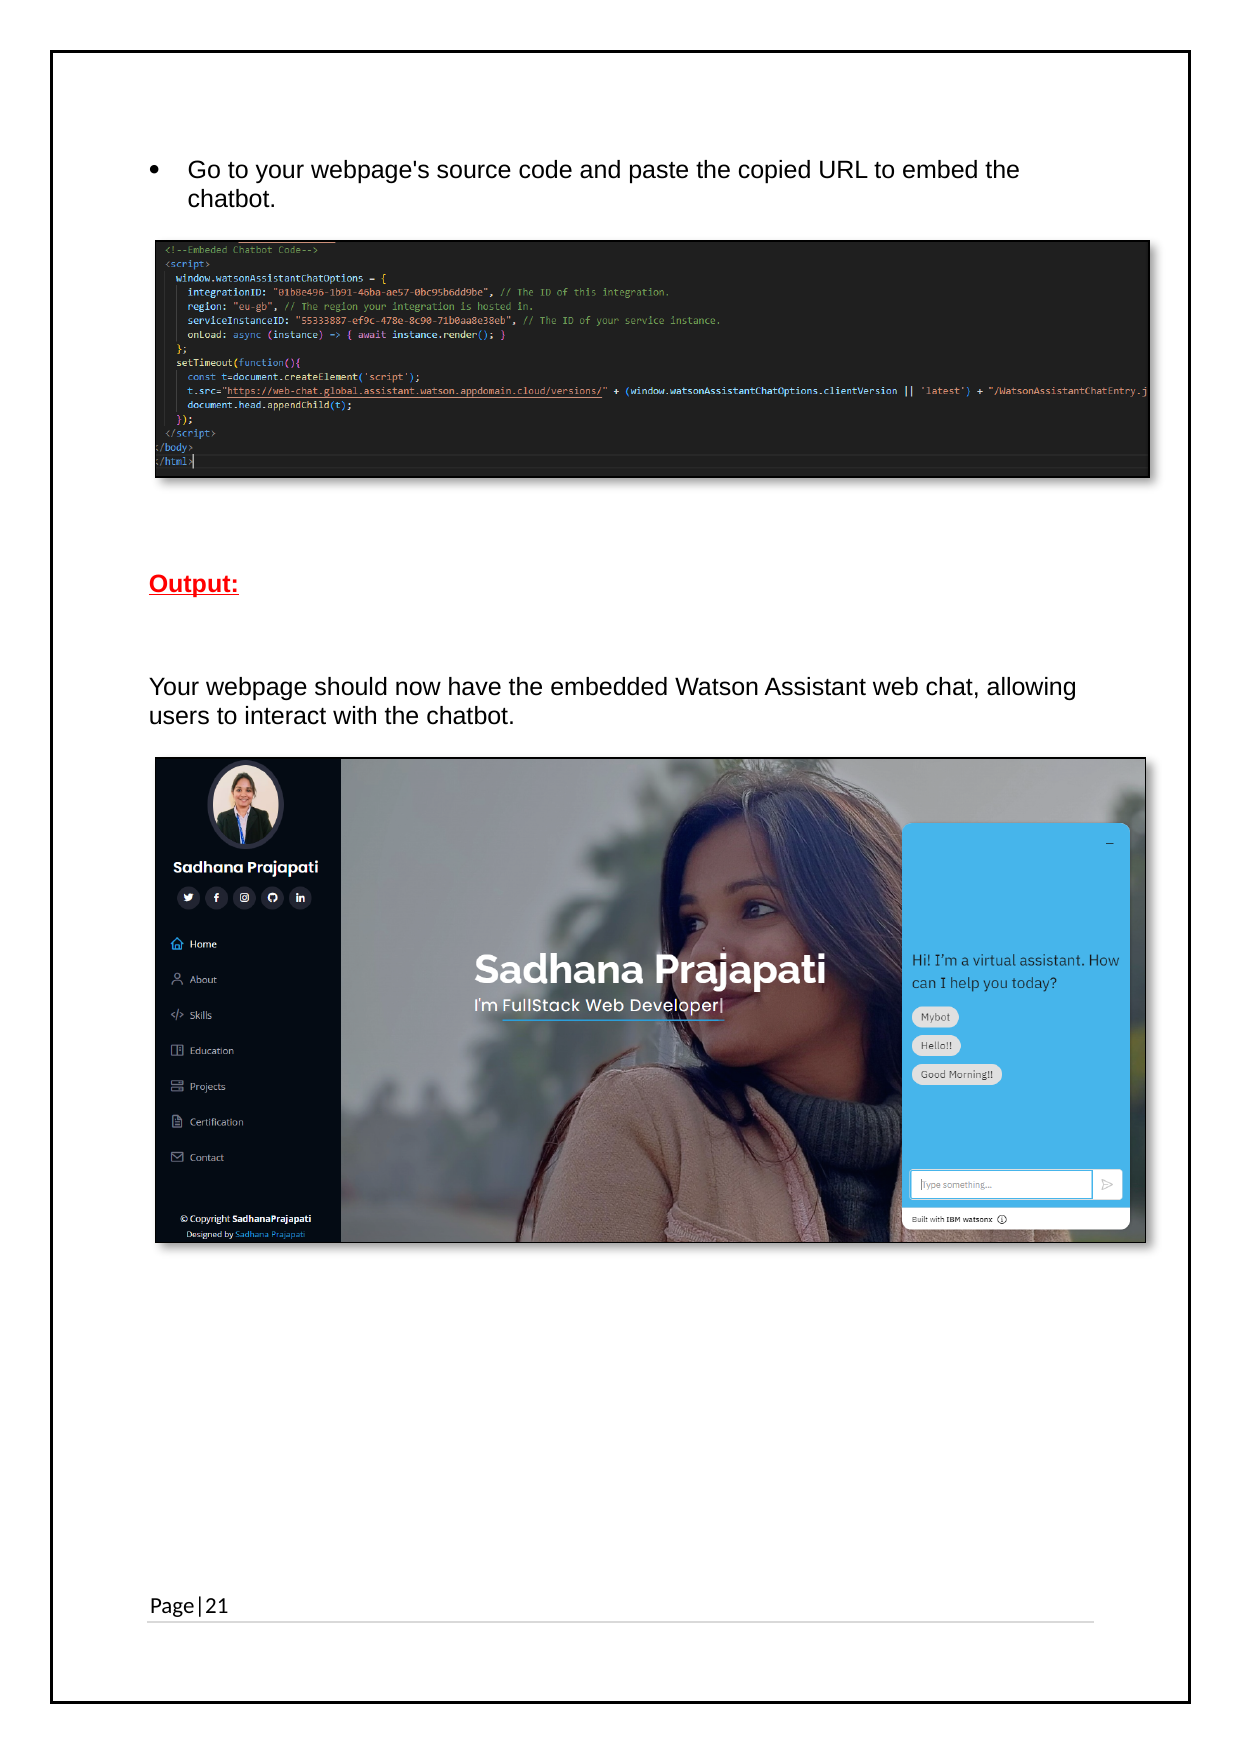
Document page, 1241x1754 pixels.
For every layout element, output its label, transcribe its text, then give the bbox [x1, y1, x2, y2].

text Your webpage should now have the embedded Watson Assistant web chat, allowing users to interact with the chatbot. [148, 672, 1089, 730]
picture [156, 759, 1145, 1242]
list Go to your webpage's source code and paste the copied URL to embed the chatbot. [150, 155, 1089, 213]
text Output: [148, 569, 1089, 598]
picture [156, 242, 1148, 476]
